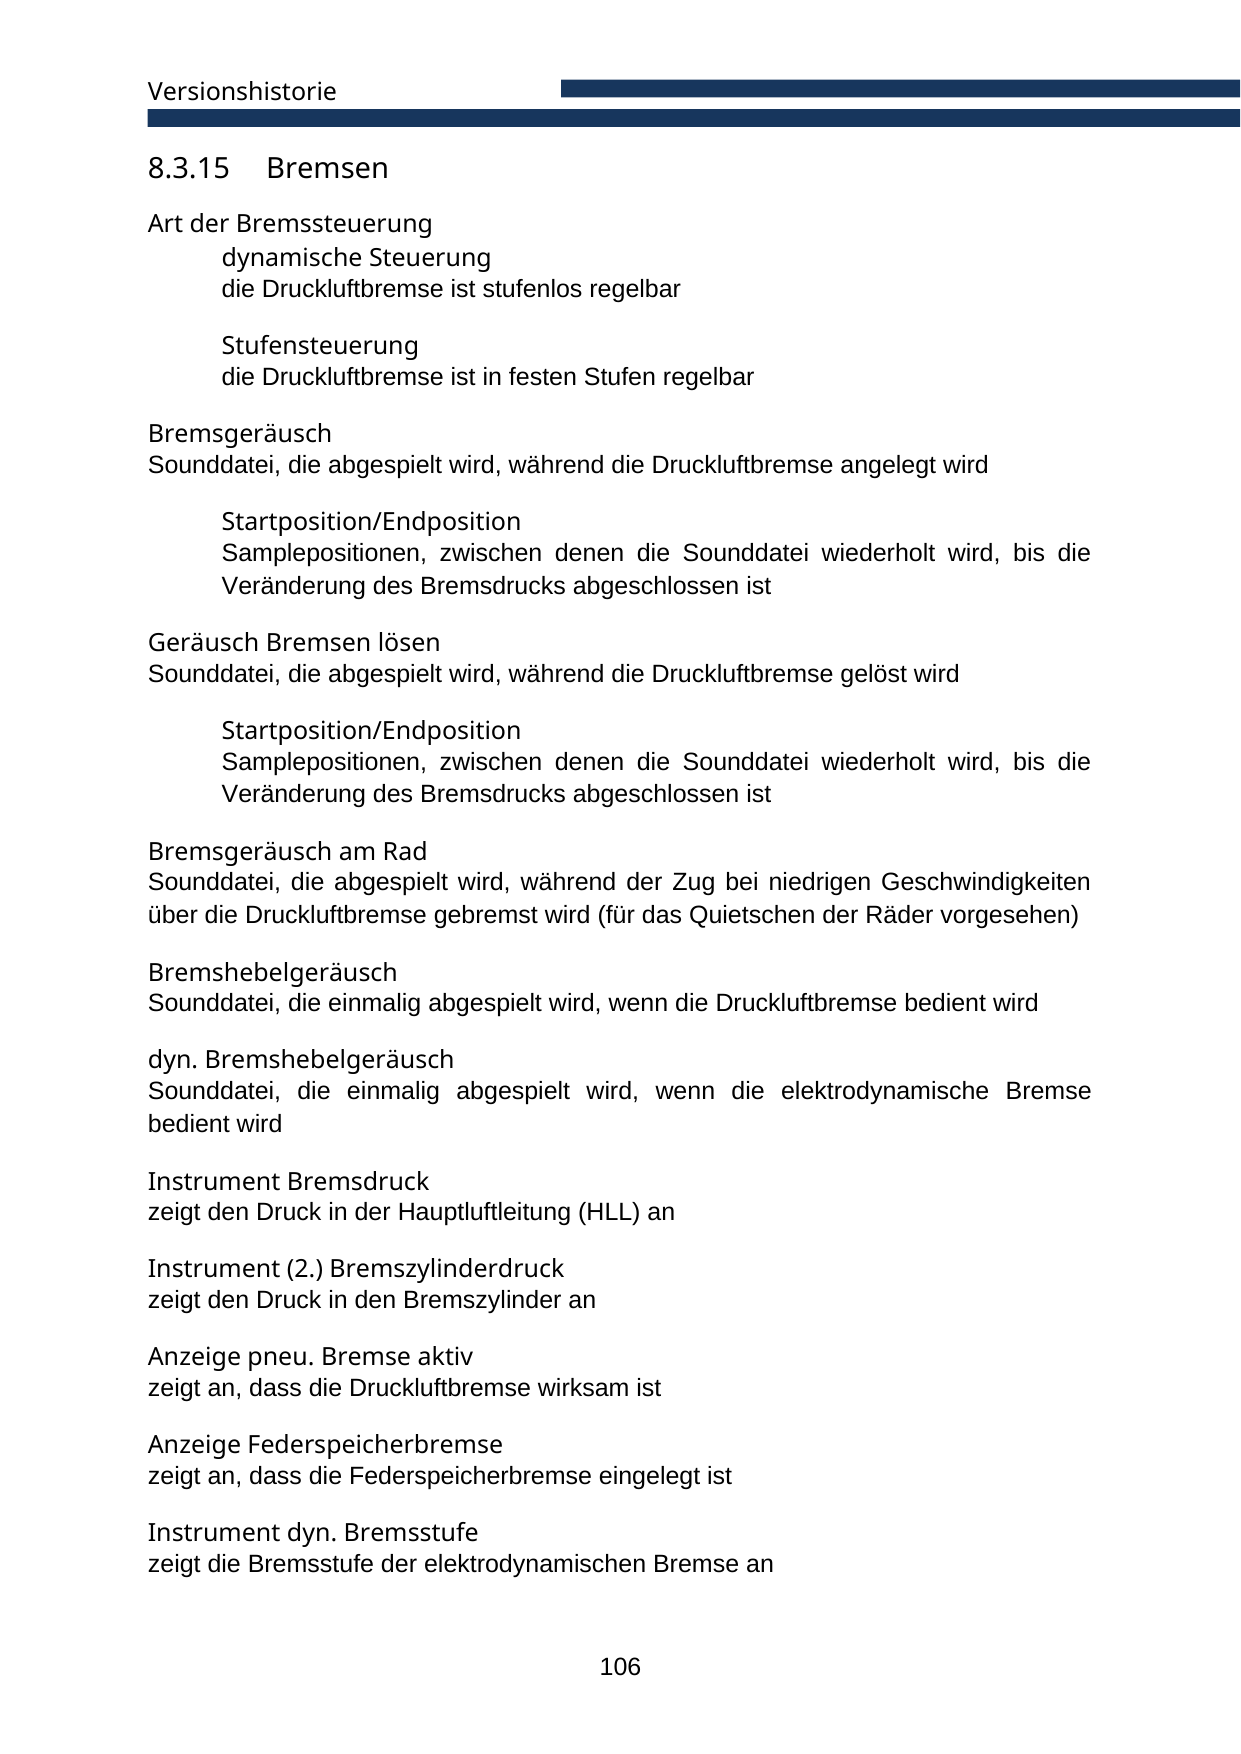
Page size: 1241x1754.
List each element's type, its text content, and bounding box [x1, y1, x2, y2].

text Samplepositionen, zwischen denen die Sounddatei wiederholt wird, bis die Veränderung des Bremsdrucks abgeschlossen ist [221, 746, 1093, 808]
text die Druckluftbremse ist stufenlos regelbar [221, 274, 1093, 303]
text Sounddatei, die einmalig abgespielt wird, wenn die Druckluftbremse bedient wird [148, 988, 1093, 1017]
text Startposition/Endposition [221, 712, 1093, 746]
text Bremsgeräusch [148, 416, 1093, 450]
text Samplepositionen, zwischen denen die Sounddatei wiederholt wird, bis die Veränderung des Bremsdrucks abgeschlossen ist [221, 538, 1093, 599]
text zeigt an, dass die Federspeicherbremse eingelegt ist [148, 1461, 1093, 1490]
text Bremshebelgeräusch [148, 954, 1093, 988]
text dynamische Steuerung [221, 240, 1093, 274]
text Startposition/Endposition [221, 503, 1093, 538]
text Sounddatei, die einmalig abgespielt wird, wenn die elektrodynamische Bremse bedient wird [148, 1076, 1093, 1138]
text Geräusch Bremsen lösen [148, 624, 1093, 658]
text Instrument Bremsdruck [148, 1163, 1093, 1197]
text Sounddatei, die abgespielt wird, während die Druckluftbremse angelegt wird [148, 450, 1093, 478]
text Anzeige pneu. Bremse aktiv [148, 1339, 1093, 1373]
text zeigt den Druck in den Bremszylinder an [148, 1285, 1093, 1314]
text Sounddatei, die abgespielt wird, während die Druckluftbremse gelöst wird [148, 658, 1093, 687]
text zeigt an, dass die Druckluftbremse wirksam ist [148, 1373, 1093, 1402]
text Bremsgeräusch am Rad [148, 833, 1093, 867]
text Sounddatei, die abgespielt wird, während der Zug bei niedrigen Geschwindigkeiten über die Druckluftbremse gebremst wird (für das Quietschen der Räder vorgesehen) [148, 867, 1093, 929]
text zeigt die Bremsstufe der elektrodynamischen Bremse an [148, 1549, 1093, 1578]
text Instrument (2.) Bremszylinderdruck [148, 1251, 1093, 1285]
text die Druckluftbremse ist in festen Stufen regelbar [221, 362, 1093, 391]
text Anzeige Federspeicherbremse [148, 1427, 1093, 1461]
text dyn. Bremshebelgeräusch [148, 1042, 1093, 1076]
subtitle Bremsen [148, 148, 1093, 187]
text Instrument dyn. Bremsstufe [148, 1515, 1093, 1549]
text zeigt den Druck in der Hauptluftleitung (HLL) an [148, 1197, 1093, 1226]
text Art der Bremssteuerung [148, 206, 1093, 240]
text Stufensteuerung [221, 328, 1093, 362]
